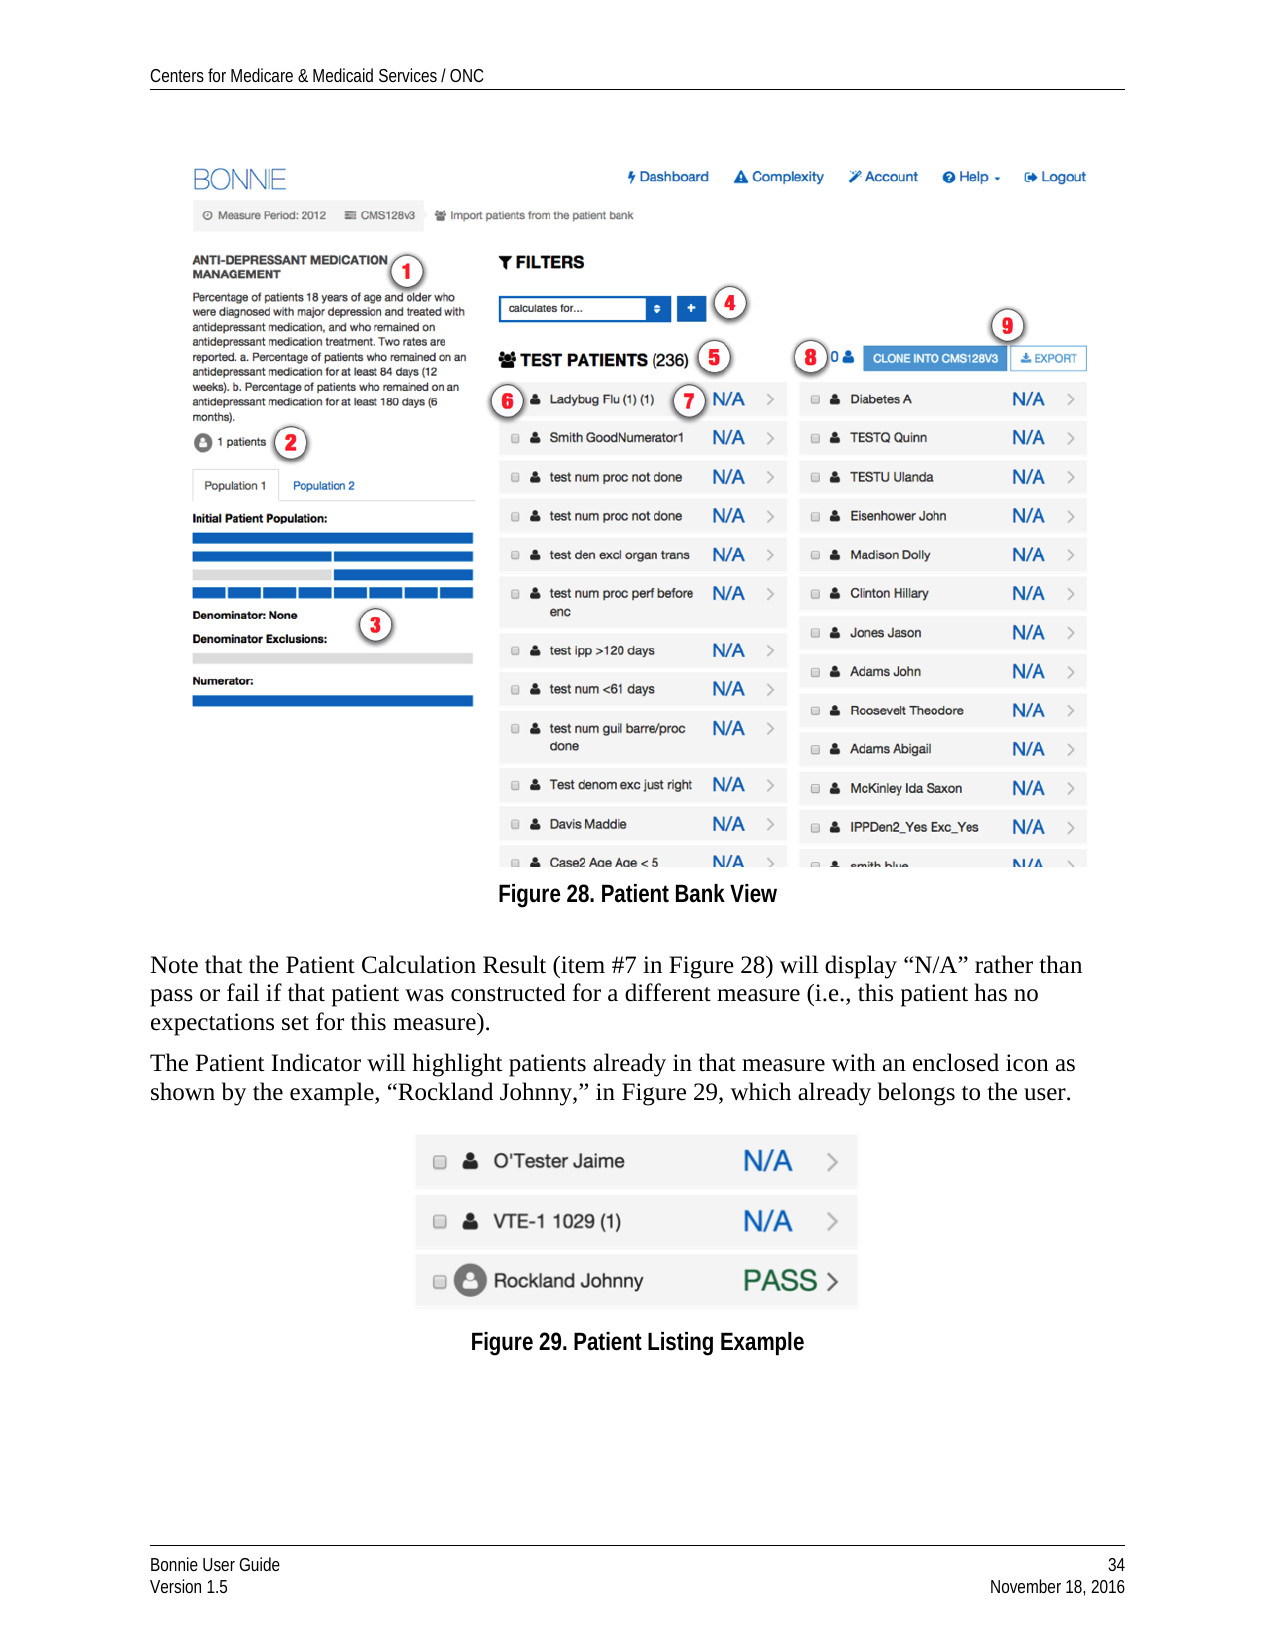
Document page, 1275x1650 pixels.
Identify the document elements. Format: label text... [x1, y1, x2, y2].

text Note that the Patient Calculation Result (item #7 in Figure 28) will display “N/A” rather than pass or fail if that patient was constructed for a different measure (i.e., this patient has no expectations set for this measure). [150, 950, 1125, 1036]
picture [165, 150, 1110, 867]
picture [411, 1131, 864, 1315]
